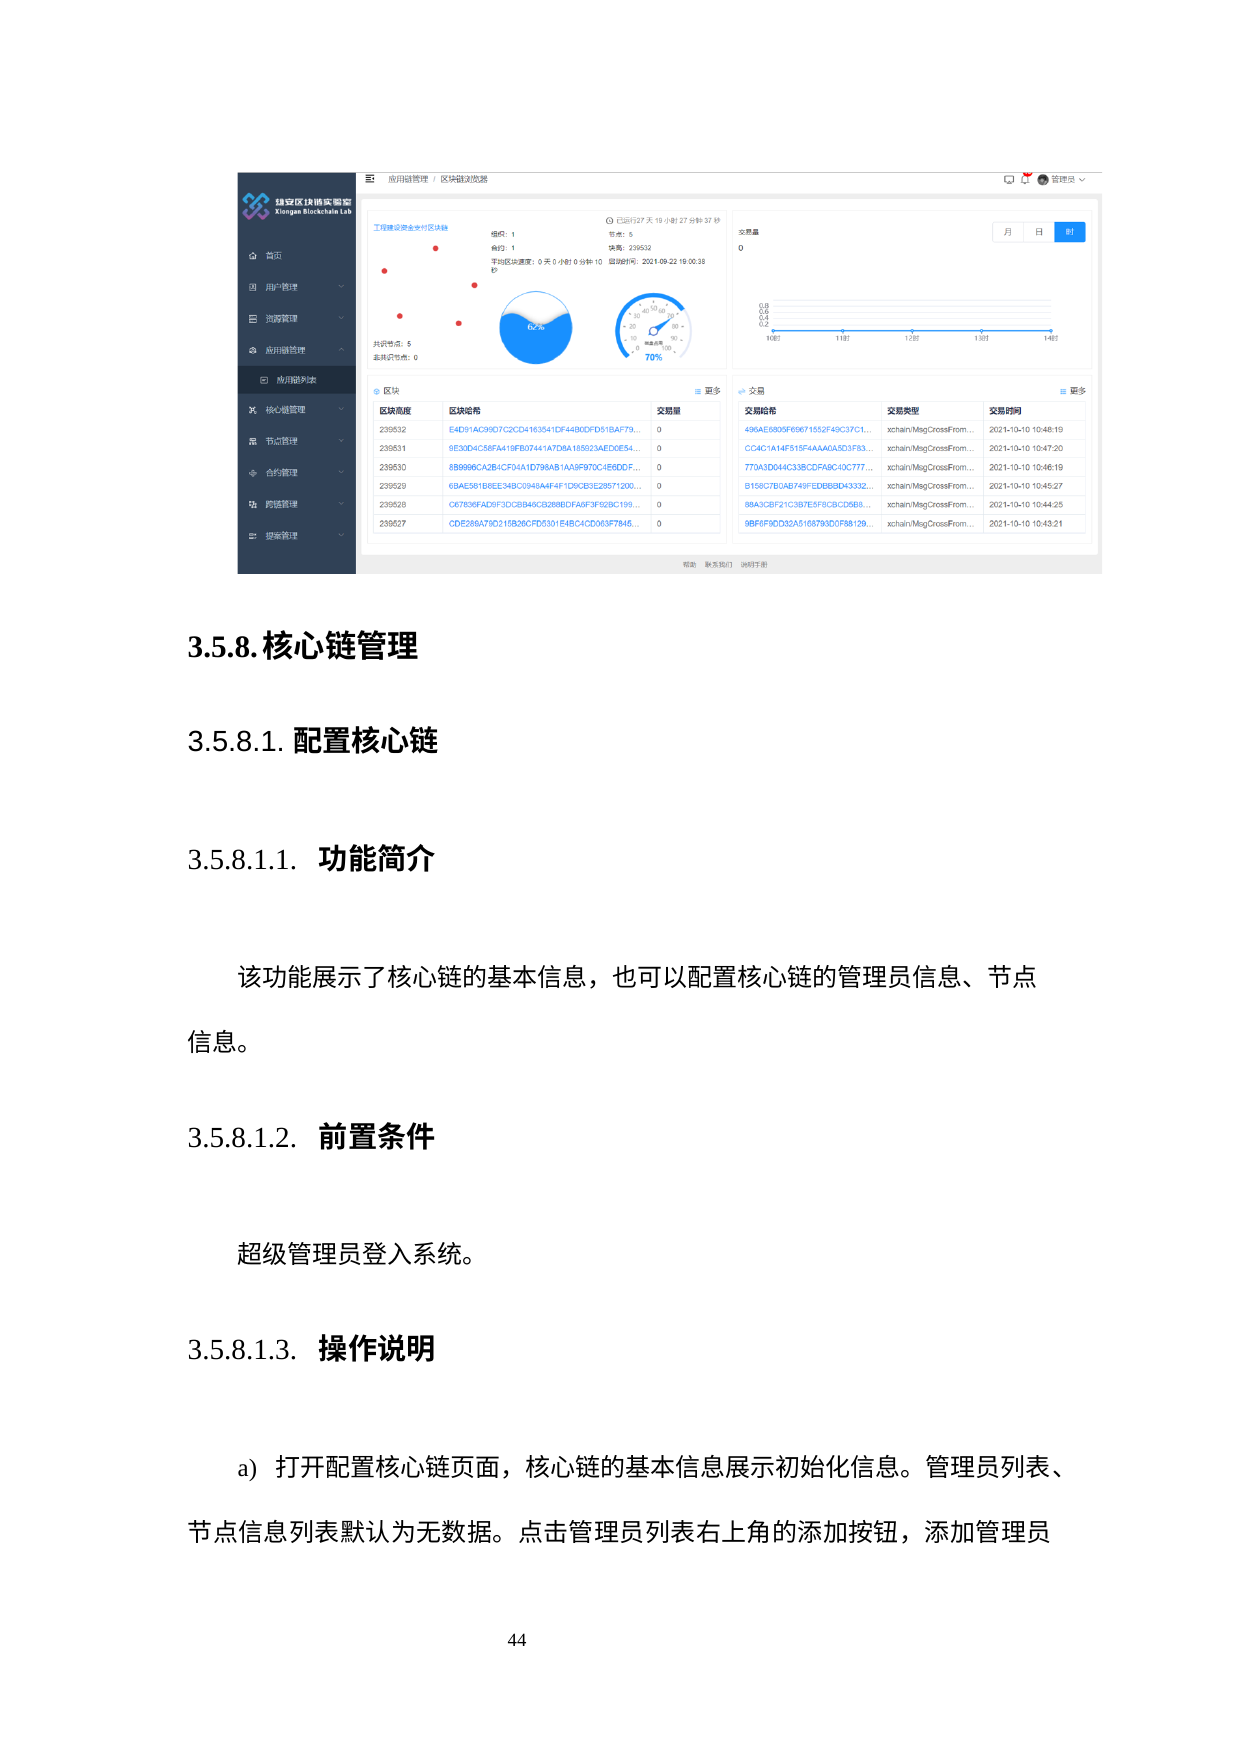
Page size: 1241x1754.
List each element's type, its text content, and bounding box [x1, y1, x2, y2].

text 该功能展示了核心链的基本信息，也可以配置核心链的管理员信息、节点信息。 [187, 943, 1053, 1073]
subtitle 配置核心链 [187, 706, 1053, 771]
subtitle 操作说明 [187, 1314, 1053, 1379]
subtitle 前置条件 [187, 1102, 1053, 1167]
picture [237, 172, 1103, 574]
subtitle 核心链管理 [187, 612, 1053, 677]
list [187, 1433, 1053, 1563]
subtitle 功能简介 [187, 824, 1053, 889]
text 超级管理员登入系统。 [187, 1220, 1053, 1285]
